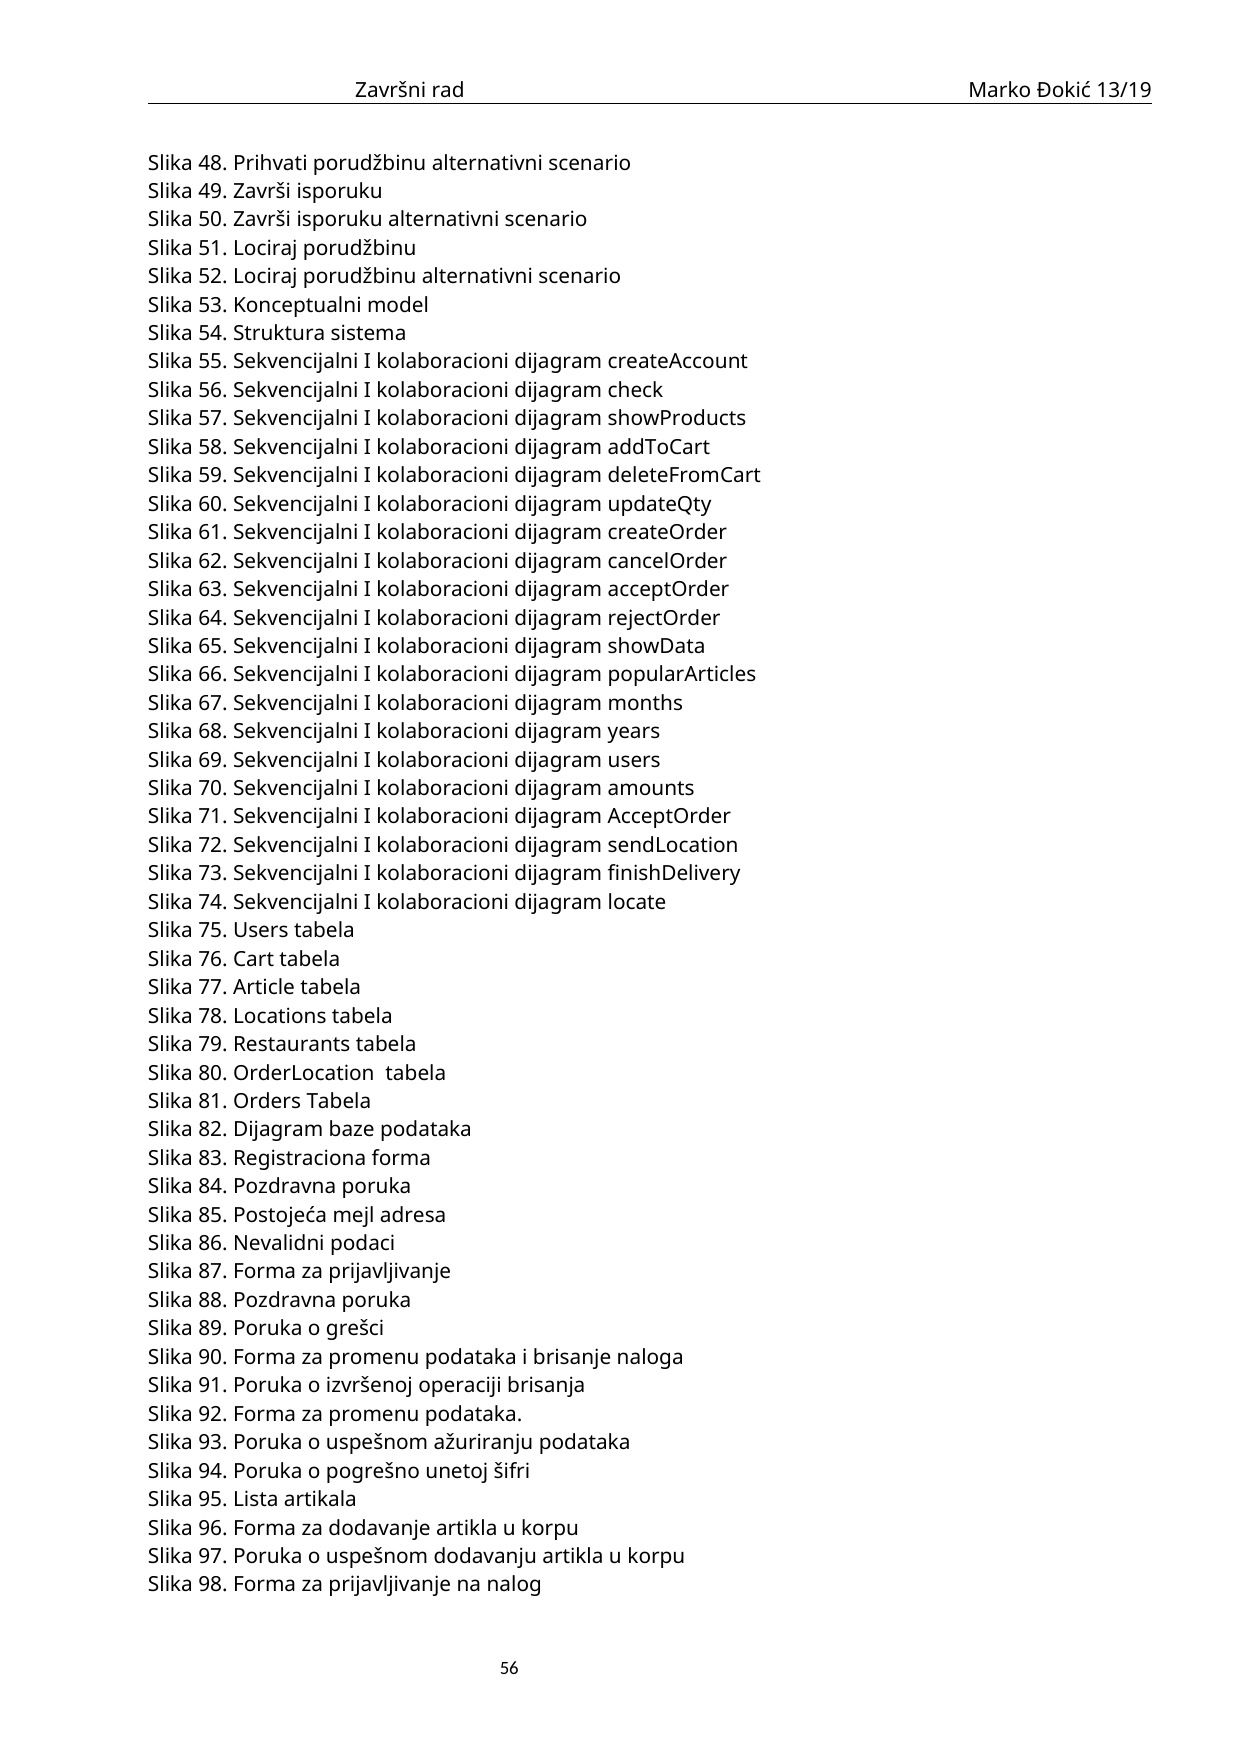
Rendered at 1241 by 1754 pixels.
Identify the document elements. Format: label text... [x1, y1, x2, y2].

text Slika 71. Sekvencijalni I kolaboracioni dijagram AcceptOrder [148, 802, 1152, 830]
text Slika 75. Users tabela [148, 915, 1152, 944]
text Slika 51. Lociraj porudžbinu [148, 233, 1152, 261]
text Slika 70. Sekvencijalni I kolaboracioni dijagram amounts [148, 773, 1152, 802]
text Slika 79. Restaurants tabela [148, 1029, 1152, 1058]
text Slika 96. Forma za dodavanje artikla u korpu [148, 1513, 1152, 1541]
text Slika 90. Forma za promenu podataka i brisanje naloga [148, 1342, 1152, 1370]
text Slika 56. Sekvencijalni I kolaboracioni dijagram check [148, 375, 1152, 403]
text Slika 97. Poruka o uspešnom dodavanju artikla u korpu [148, 1541, 1152, 1569]
text Slika 52. Lociraj porudžbinu alternativni scenario [148, 261, 1152, 290]
text Slika 85. Postojeća mejl adresa [148, 1200, 1152, 1228]
text Slika 94. Poruka o pogrešno unetoj šifri [148, 1456, 1152, 1484]
text Slika 53. Konceptualni model [148, 290, 1152, 318]
text Slika 65. Sekvencijalni I kolaboracioni dijagram showData [148, 631, 1152, 659]
text Slika 66. Sekvencijalni I kolaboracioni dijagram popularArticles [148, 659, 1152, 688]
text Slika 77. Article tabela [148, 972, 1152, 1001]
text Slika 73. Sekvencijalni I kolaboracioni dijagram finishDelivery [148, 858, 1152, 887]
text Slika 63. Sekvencijalni I kolaboracioni dijagram acceptOrder [148, 574, 1152, 603]
text Slika 98. Forma za prijavljivanje na nalog [148, 1569, 1152, 1598]
text Slika 89. Poruka o grešci [148, 1313, 1152, 1342]
text Slika 84. Pozdravna poruka [148, 1171, 1152, 1200]
text Slika 49. Završi isporuku [148, 176, 1152, 204]
text Slika 64. Sekvencijalni I kolaboracioni dijagram rejectOrder [148, 603, 1152, 631]
text Slika 95. Lista artikala [148, 1484, 1152, 1513]
text Slika 81. Orders Tabela [148, 1086, 1152, 1114]
text Slika 93. Poruka o uspešnom ažuriranju podataka [148, 1427, 1152, 1456]
text Slika 87. Forma za prijavljivanje [148, 1257, 1152, 1285]
text Slika 74. Sekvencijalni I kolaboracioni dijagram locate [148, 887, 1152, 915]
text Slika 80. OrderLocation tabela [148, 1058, 1152, 1086]
text Slika 76. Cart tabela [148, 944, 1152, 972]
text Slika 69. Sekvencijalni I kolaboracioni dijagram users [148, 745, 1152, 773]
text Slika 91. Poruka o izvršenoj operaciji brisanja [148, 1370, 1152, 1399]
text Slika 83. Registraciona forma [148, 1143, 1152, 1171]
text Slika 92. Forma za promenu podataka. [148, 1399, 1152, 1427]
text Slika 55. Sekvencijalni I kolaboracioni dijagram createAccount [148, 347, 1152, 375]
text Slika 48. Prihvati porudžbinu alternativni scenario [148, 148, 1152, 176]
text Slika 86. Nevalidni podaci [148, 1228, 1152, 1257]
text Slika 61. Sekvencijalni I kolaboracioni dijagram createOrder [148, 517, 1152, 546]
text Slika 68. Sekvencijalni I kolaboracioni dijagram years [148, 716, 1152, 745]
text Slika 60. Sekvencijalni I kolaboracioni dijagram updateQty [148, 489, 1152, 517]
text Slika 72. Sekvencijalni I kolaboracioni dijagram sendLocation [148, 830, 1152, 858]
text Slika 82. Dijagram baze podataka [148, 1114, 1152, 1143]
text Slika 57. Sekvencijalni I kolaboracioni dijagram showProducts [148, 403, 1152, 432]
text Slika 59. Sekvencijalni I kolaboracioni dijagram deleteFromCart [148, 460, 1152, 489]
text Slika 54. Struktura sistema [148, 318, 1152, 347]
text Slika 78. Locations tabela [148, 1001, 1152, 1029]
text Slika 88. Pozdravna poruka [148, 1285, 1152, 1313]
text Slika 58. Sekvencijalni I kolaboracioni dijagram addToCart [148, 432, 1152, 460]
text Slika 50. Završi isporuku alternativni scenario [148, 204, 1152, 233]
text Slika 67. Sekvencijalni I kolaboracioni dijagram months [148, 688, 1152, 716]
text Slika 62. Sekvencijalni I kolaboracioni dijagram cancelOrder [148, 546, 1152, 574]
